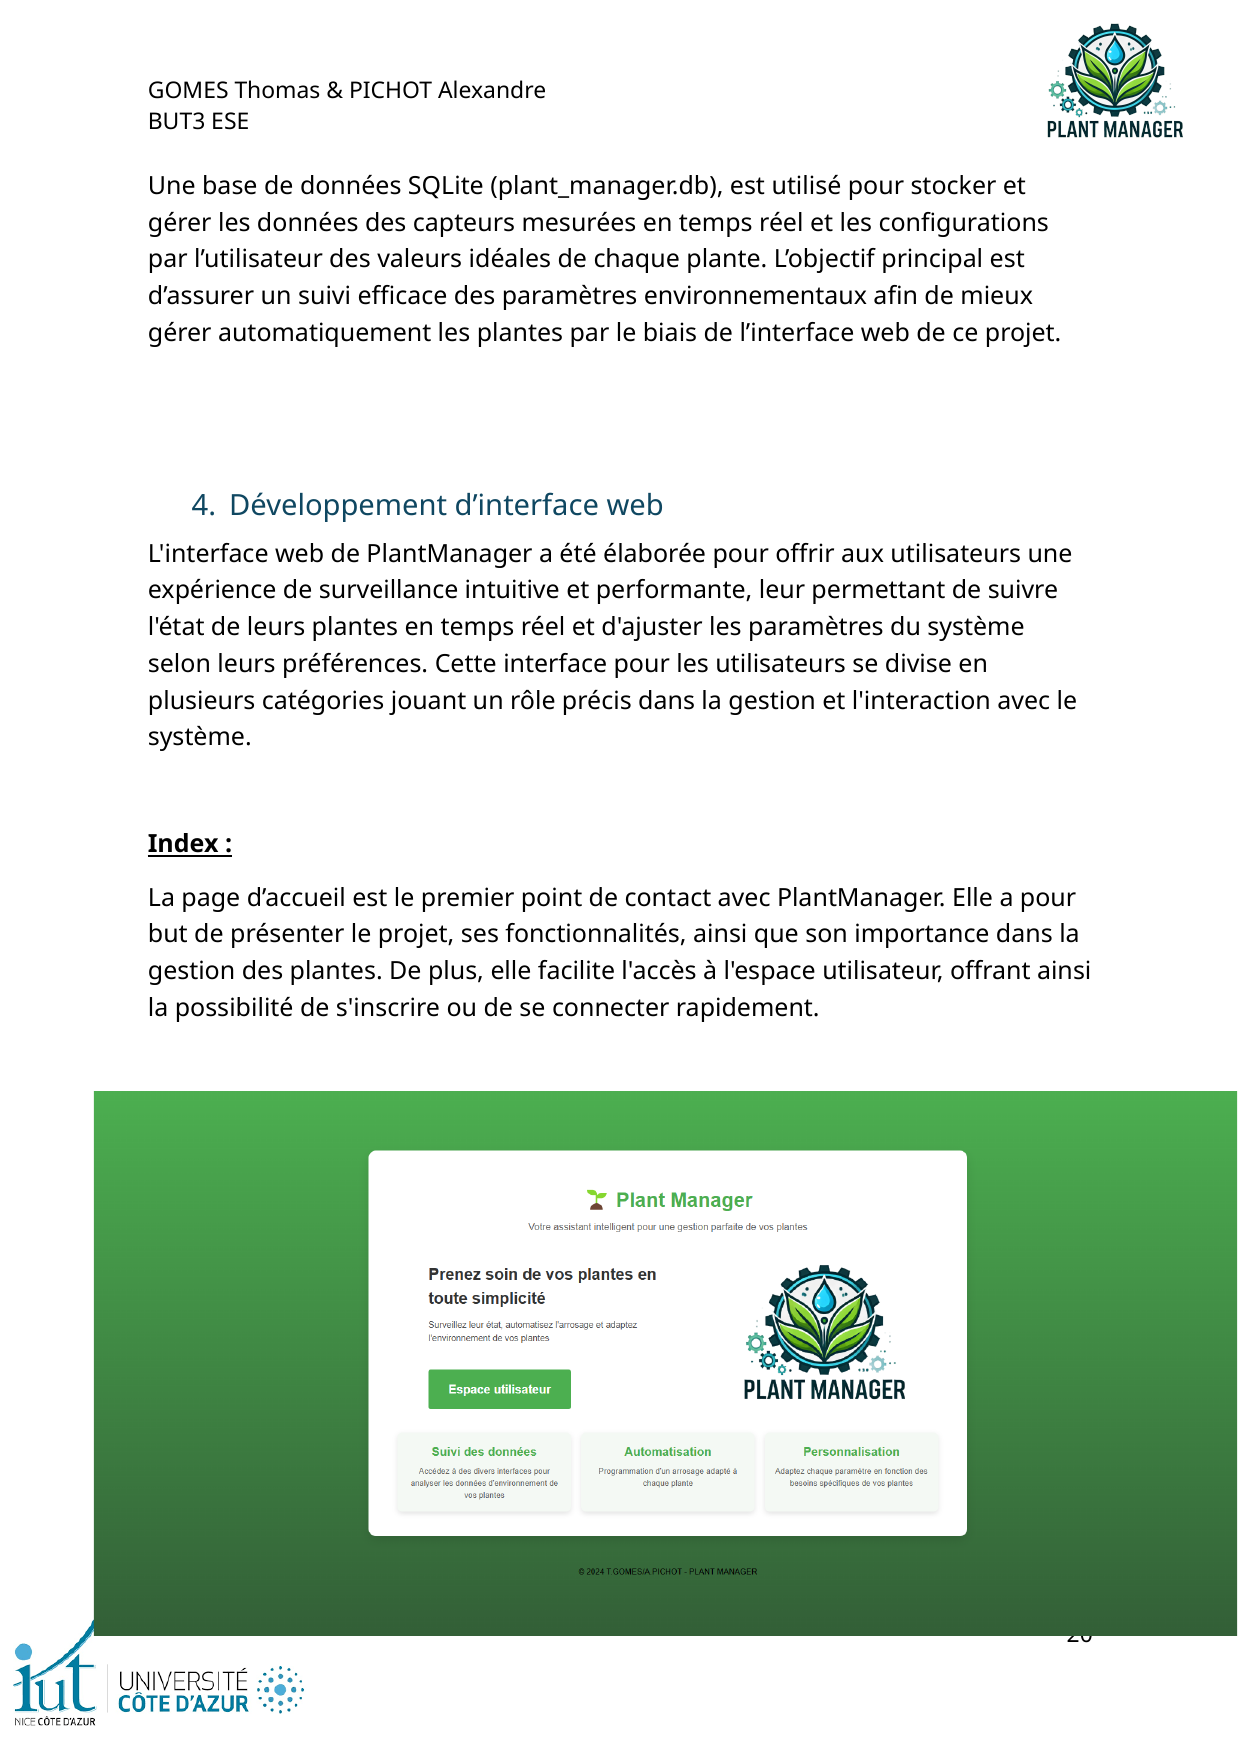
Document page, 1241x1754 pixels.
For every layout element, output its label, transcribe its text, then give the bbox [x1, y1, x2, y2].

picture [8, 1091, 1236, 1731]
picture [1044, 20, 1185, 146]
text La page d’accueil est le premier point de contact avec PlantManager. Elle a pour but de présenter le projet, ses fonctionnalités, ainsi que son importance dans la gestion des plantes. De plus, elle facilite l'accès à l'espace utilisateur, offrant ainsi la possibilité de s'inscrire ou de se connecter rapidement. [148, 879, 1093, 1024]
text L'interface web de PlantManager a été élaborée pour offrir aux utilisateurs une expérience de surveillance intuitive et performante, leur permettant de suivre l'état de leurs plantes en temps réel et d'ajuster les paramètres du système selon leurs préférences. Cette interface pour les utilisateurs se divise en plusieurs catégories jouant un rôle précis dans la gestion et l'interaction avec le système. [148, 535, 1093, 753]
text Une base de données SQLite (plant_manager.db), est utilisé pour stocker et gérer les données des capteurs mesurées en temps réel et les configurations par l’utilisateur des valeurs idéales de chaque plante. L’objectif principal est d’assurer un suivi efficace des paramètres environnementaux afin de mieux gérer automatiquement les plantes par le biais de l’interface web de ce projet. [148, 167, 1093, 349]
text Index : [148, 826, 1093, 860]
subtitle Développement d’interface web [191, 484, 1093, 524]
